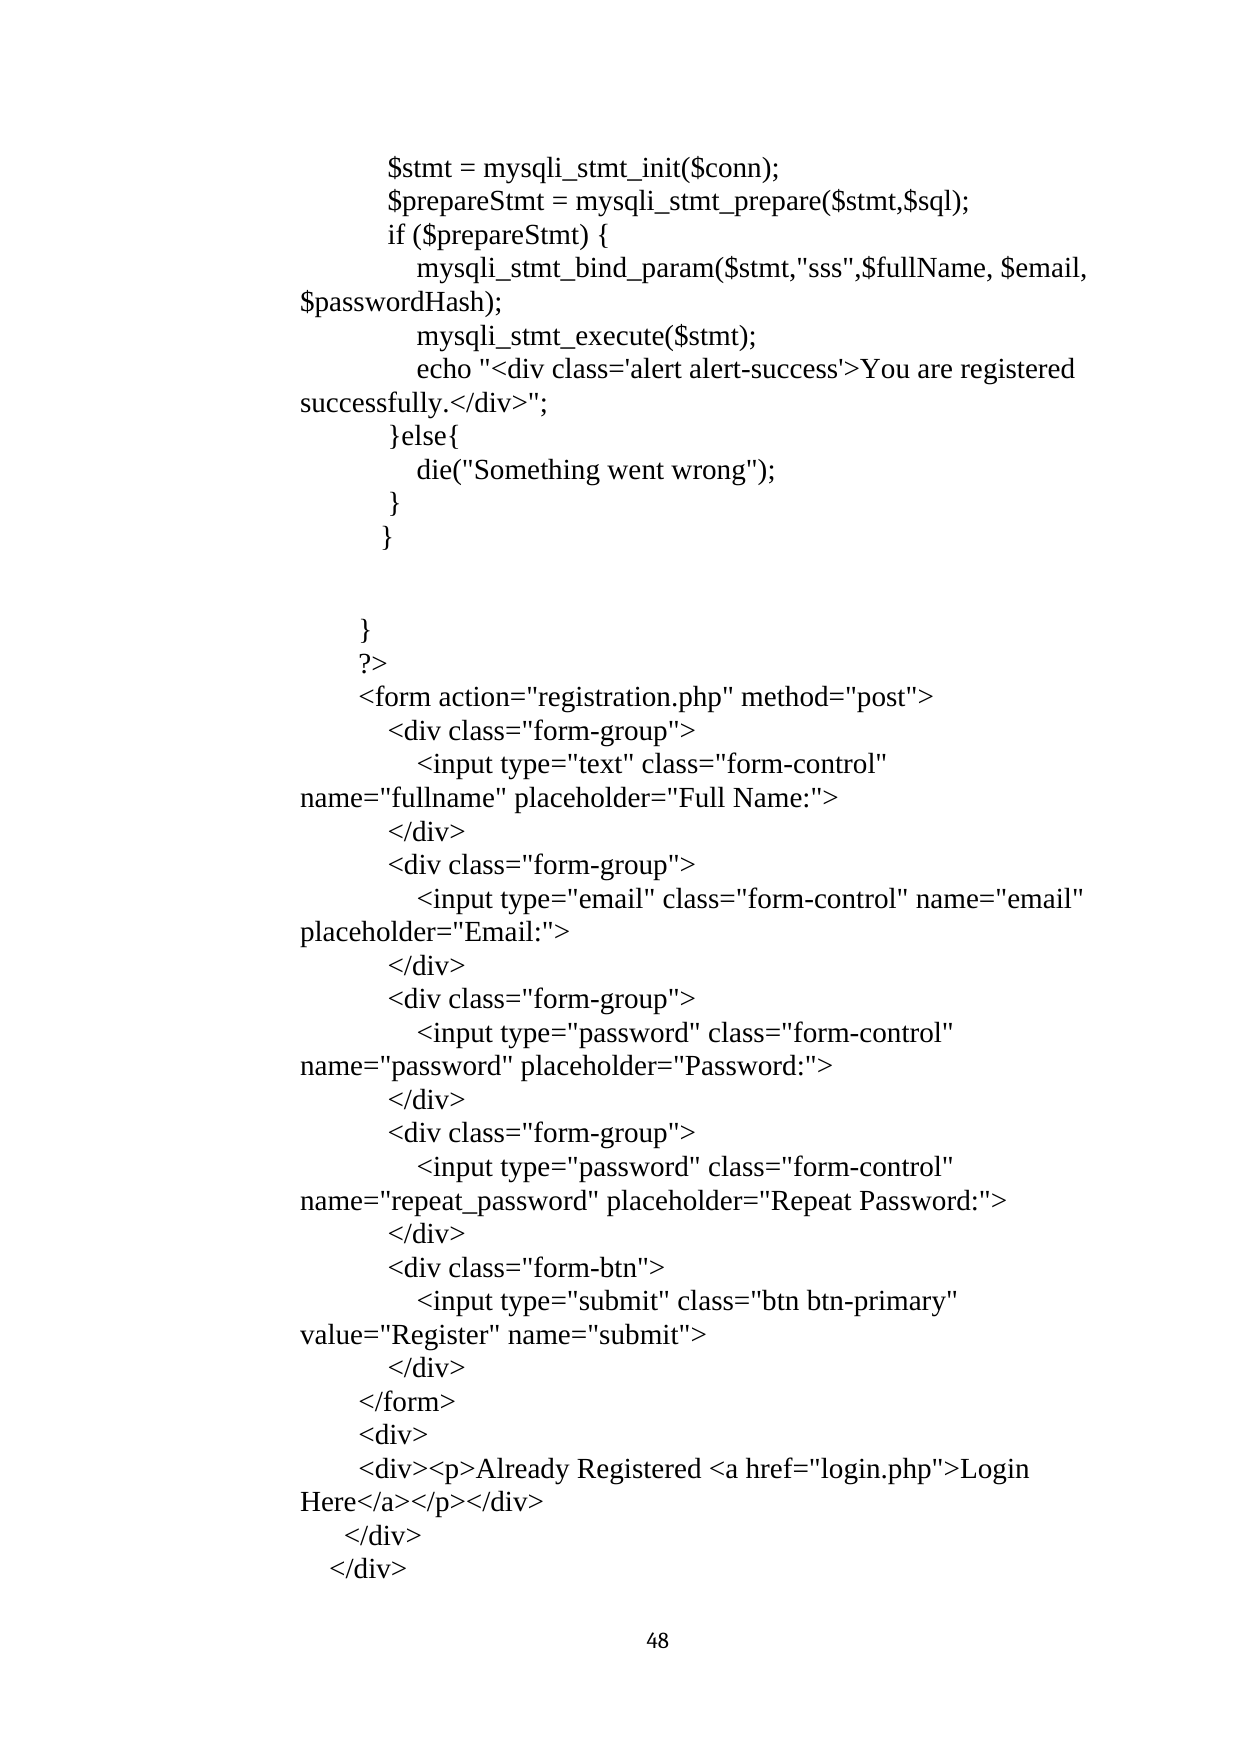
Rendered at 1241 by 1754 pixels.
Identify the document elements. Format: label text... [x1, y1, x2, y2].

list echo "<div class='alert alert-success'>You are registered successfully.</div>"; [300, 351, 1088, 418]
list <input type="text" class="form-control" name="fullname" placeholder="Full Name:"> [300, 747, 1088, 814]
list <div class="form-btn"> [300, 1250, 1088, 1283]
list }else{ [300, 418, 1088, 452]
list <div><p>Already Registered <a href="login.php">Login Here</a></p></div> [300, 1451, 1088, 1518]
list <div class="form-group"> [300, 981, 1088, 1015]
list </div> [300, 1552, 1088, 1585]
list <input type="password" class="form-control" name="password" placeholder="Password:"> [300, 1015, 1088, 1082]
list if ($prepareStmt) { [300, 217, 1088, 251]
list $prepareStmt = mysqli_stmt_prepare($stmt,$sql); [300, 183, 1088, 217]
list } [300, 485, 1088, 519]
list $stmt = mysqli_stmt_init($conn); [300, 150, 1088, 183]
list </div> [300, 1350, 1088, 1384]
list </div> [300, 948, 1088, 981]
list mysqli_stmt_bind_param($stmt,"sss",$fullName, $email, $passwordHash); [300, 251, 1088, 318]
list mysqli_stmt_execute($stmt); [300, 318, 1088, 351]
list <input type="email" class="form-control" name="email" placeholder="Email:"> [300, 881, 1088, 948]
list } [300, 519, 1088, 552]
list <form action="registration.php" method="post"> [300, 679, 1088, 713]
list <input type="submit" class="btn btn-primary" value="Register" name="submit"> [300, 1283, 1088, 1350]
list } [300, 612, 1088, 646]
list </div> [300, 814, 1088, 847]
list </div> [300, 1216, 1088, 1250]
list <div class="form-group"> [300, 713, 1088, 747]
list <div class="form-group"> [300, 847, 1088, 881]
list <div class="form-group"> [300, 1116, 1088, 1149]
list </form> [300, 1384, 1088, 1417]
list <input type="password" class="form-control" name="repeat_password" placeholder="Repeat Password:"> [300, 1149, 1088, 1216]
list </div> [300, 1518, 1088, 1552]
list ?> [300, 646, 1088, 679]
list die("Something went wrong"); [300, 452, 1088, 485]
list </div> [300, 1082, 1088, 1116]
list <div> [300, 1417, 1088, 1451]
